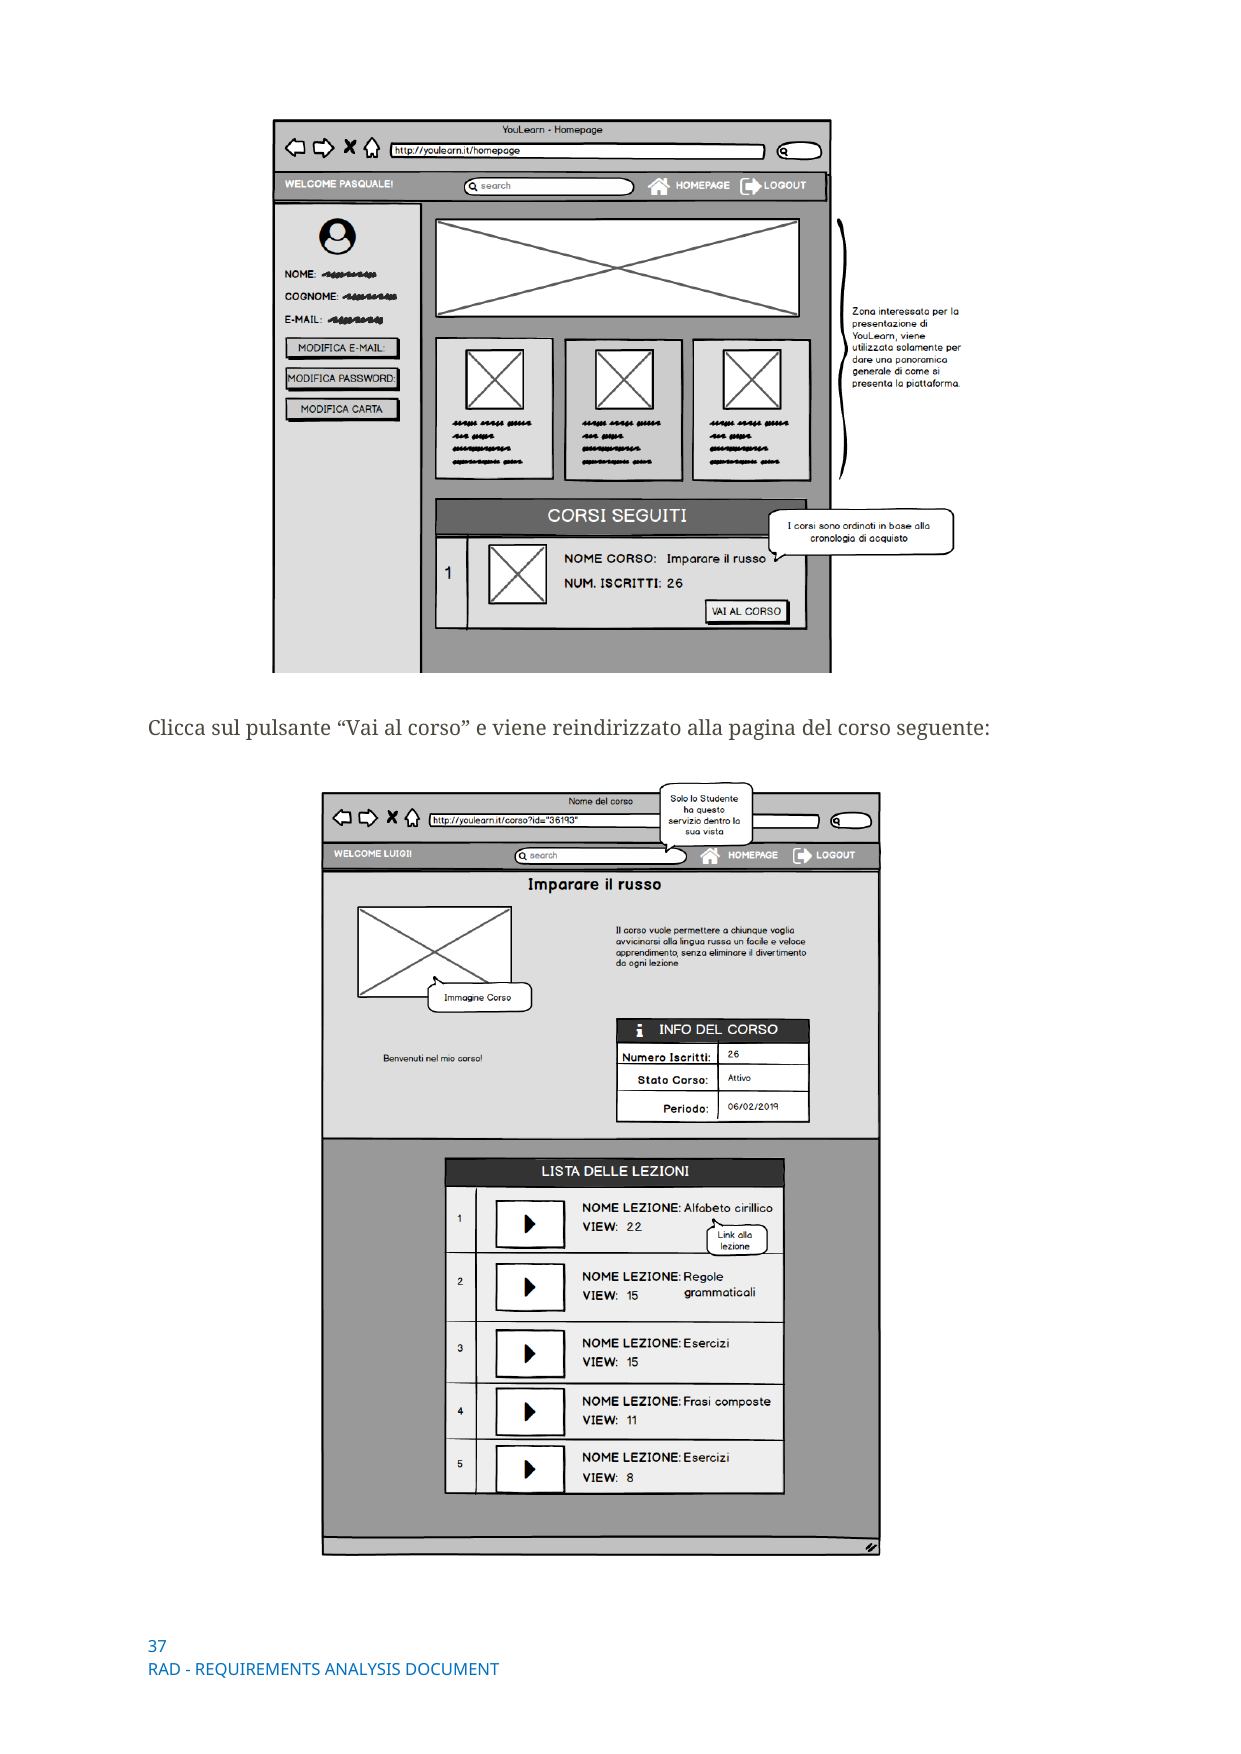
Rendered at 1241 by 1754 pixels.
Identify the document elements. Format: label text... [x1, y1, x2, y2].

picture [272, 119, 968, 673]
text Clicca sul pulsante “Vai al corso” e viene reindirizzato alla pagina del corso seguente: [148, 713, 1092, 741]
picture [321, 781, 919, 1556]
